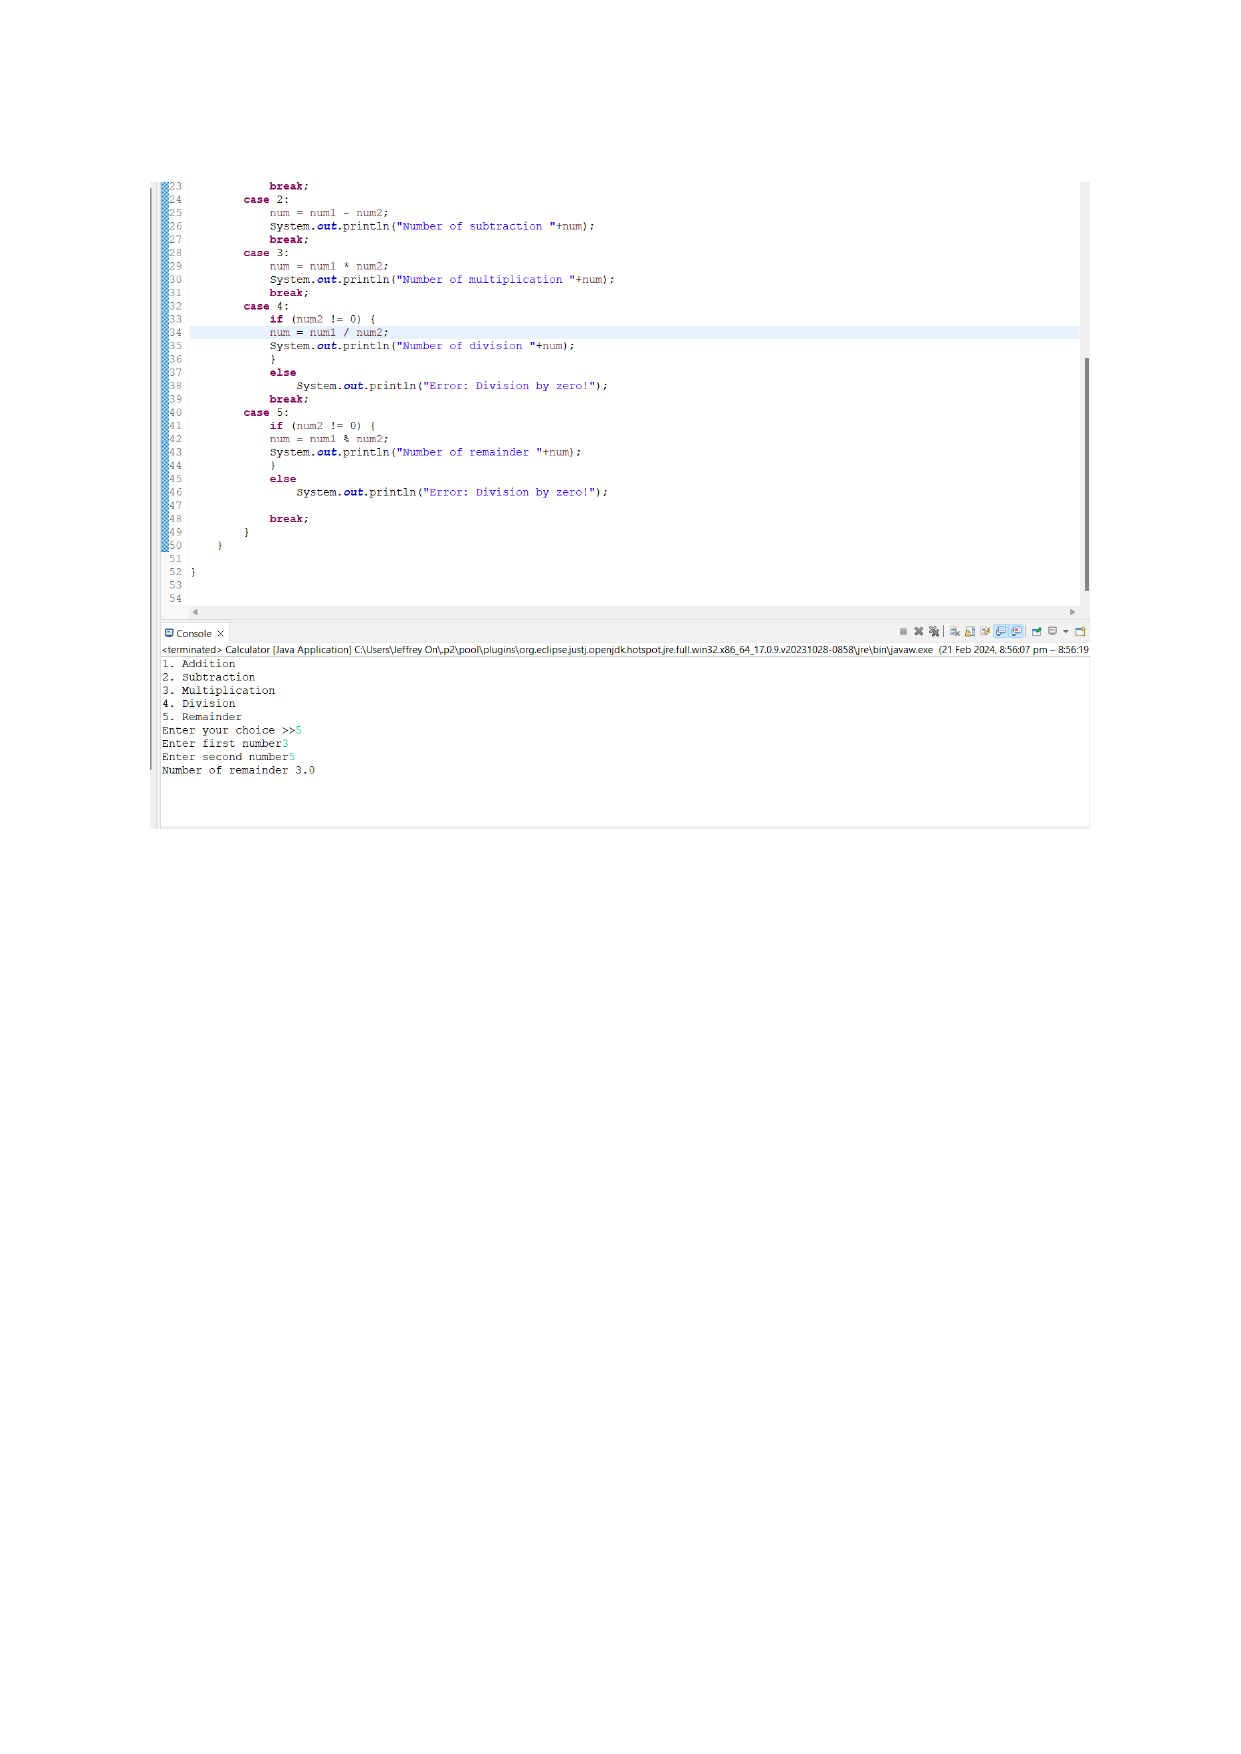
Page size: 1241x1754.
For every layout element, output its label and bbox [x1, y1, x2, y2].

picture [150, 182, 1091, 829]
